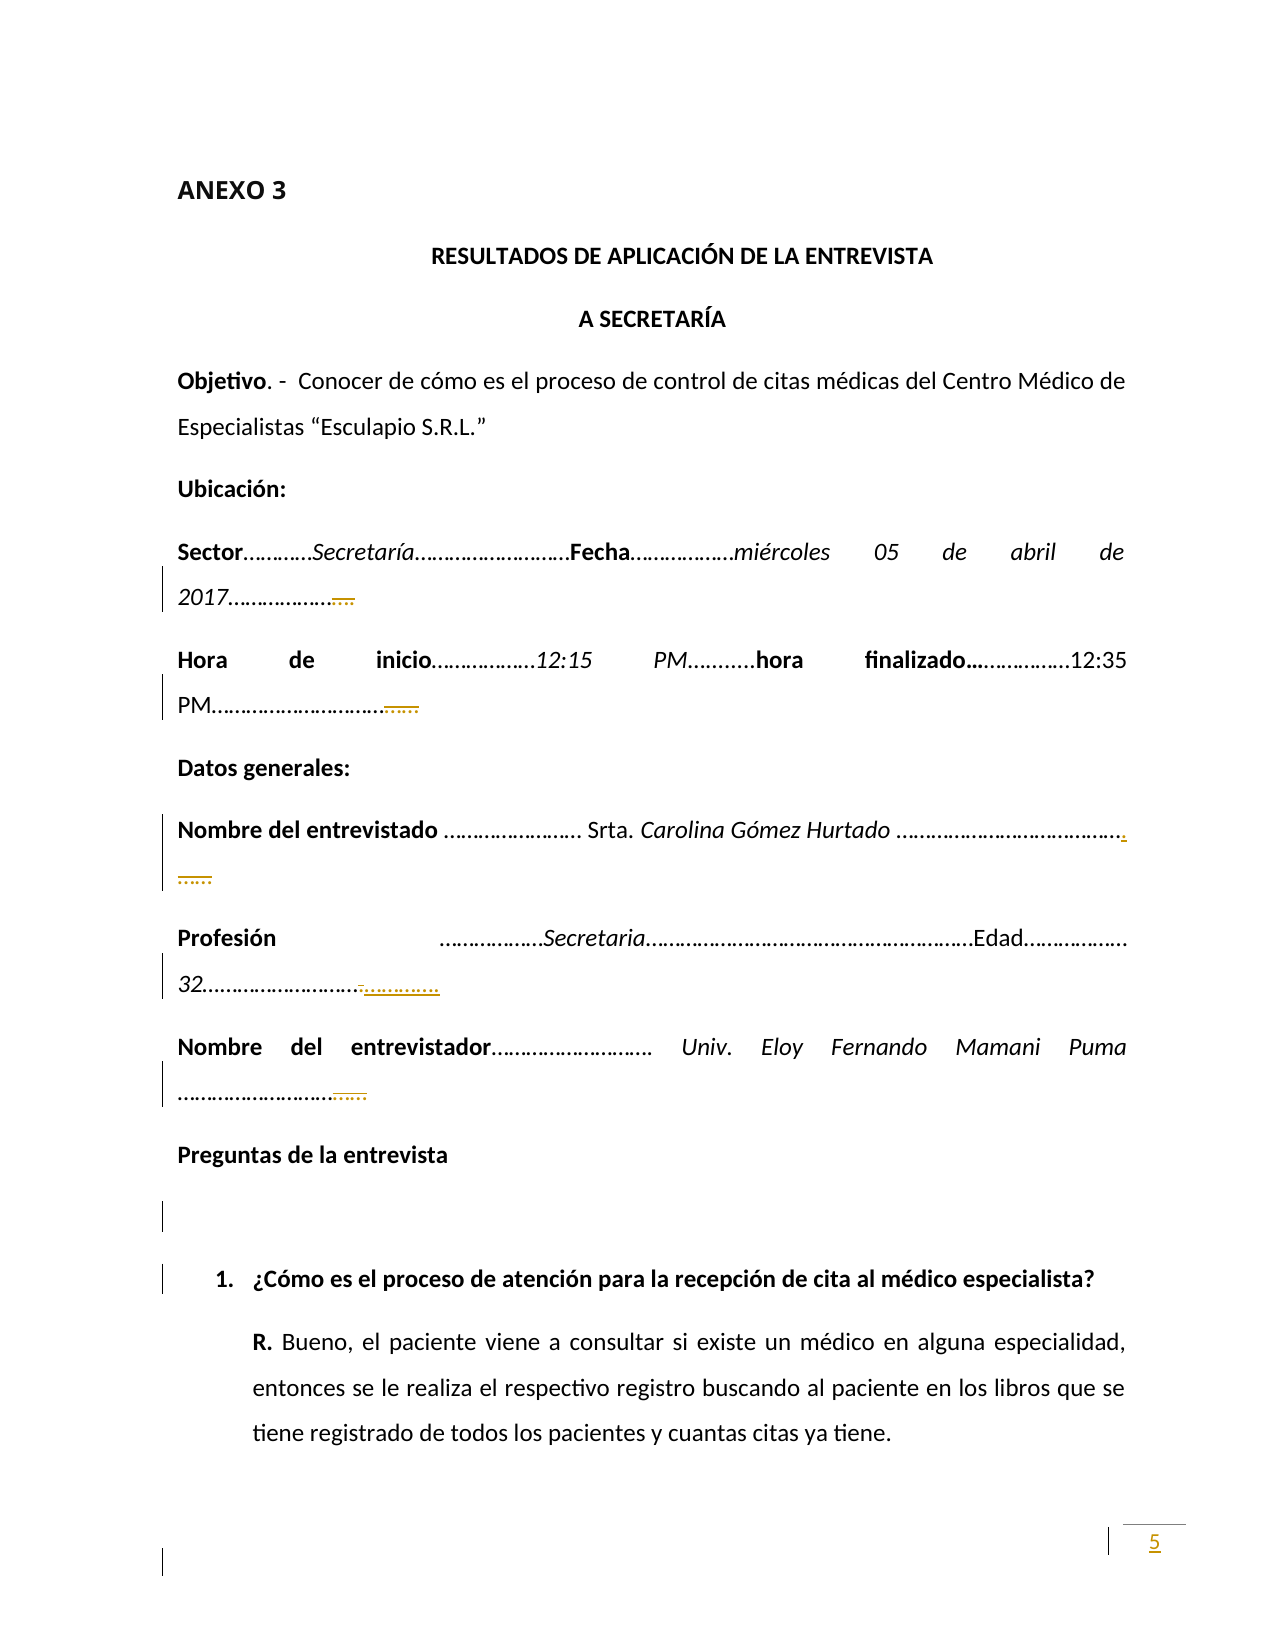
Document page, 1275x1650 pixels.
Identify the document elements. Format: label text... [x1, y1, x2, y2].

list Objetivo. - Conocer de cómo es el proceso de control de citas médicas del Centro Médico de Especialistas “Esculapio S.R.L.” [177, 365, 1127, 441]
list Datos generales: [177, 752, 1127, 782]
subtitle RESULTADOS DE APLICACIÓN DE LA ENTREVISTA [237, 240, 1127, 271]
list Hora de inicio………………12:15 PM…........hora finalizado………………12:35 PM………………………… [177, 644, 1127, 720]
subtitle ANEXO 3 [177, 173, 1127, 207]
list Sector…………Secretaría………………………Fecha………………miércoles 05 de abril de 2017……………… [177, 536, 1127, 612]
text A SECRETARÍA [177, 303, 1127, 333]
list Nombre del entrevistador………………………. Univ. Eloy Fernando Mamani Puma ……………………… [177, 1031, 1127, 1107]
list R. Bueno, el paciente viene a consultar si existe un médico en alguna especialidad, entonces se le realiza el respectivo registro buscando al paciente en los libros que se tiene registrado de todos los pacientes y cuantas citas ya tiene. [252, 1326, 1127, 1448]
list Ubicación: [177, 473, 1127, 504]
list Preguntas de la entrevista [177, 1139, 1127, 1169]
list Profesión ………………Secretaria…………………………………………………Edad………………32……………………… [177, 922, 1127, 999]
list ¿Cómo es el proceso de atención para la recepción de cita al médico especialista? [215, 1263, 1127, 1294]
list Nombre del entrevistado …………………… Srta. Carolina Gómez Hurtado ………………………………… [177, 814, 1127, 891]
